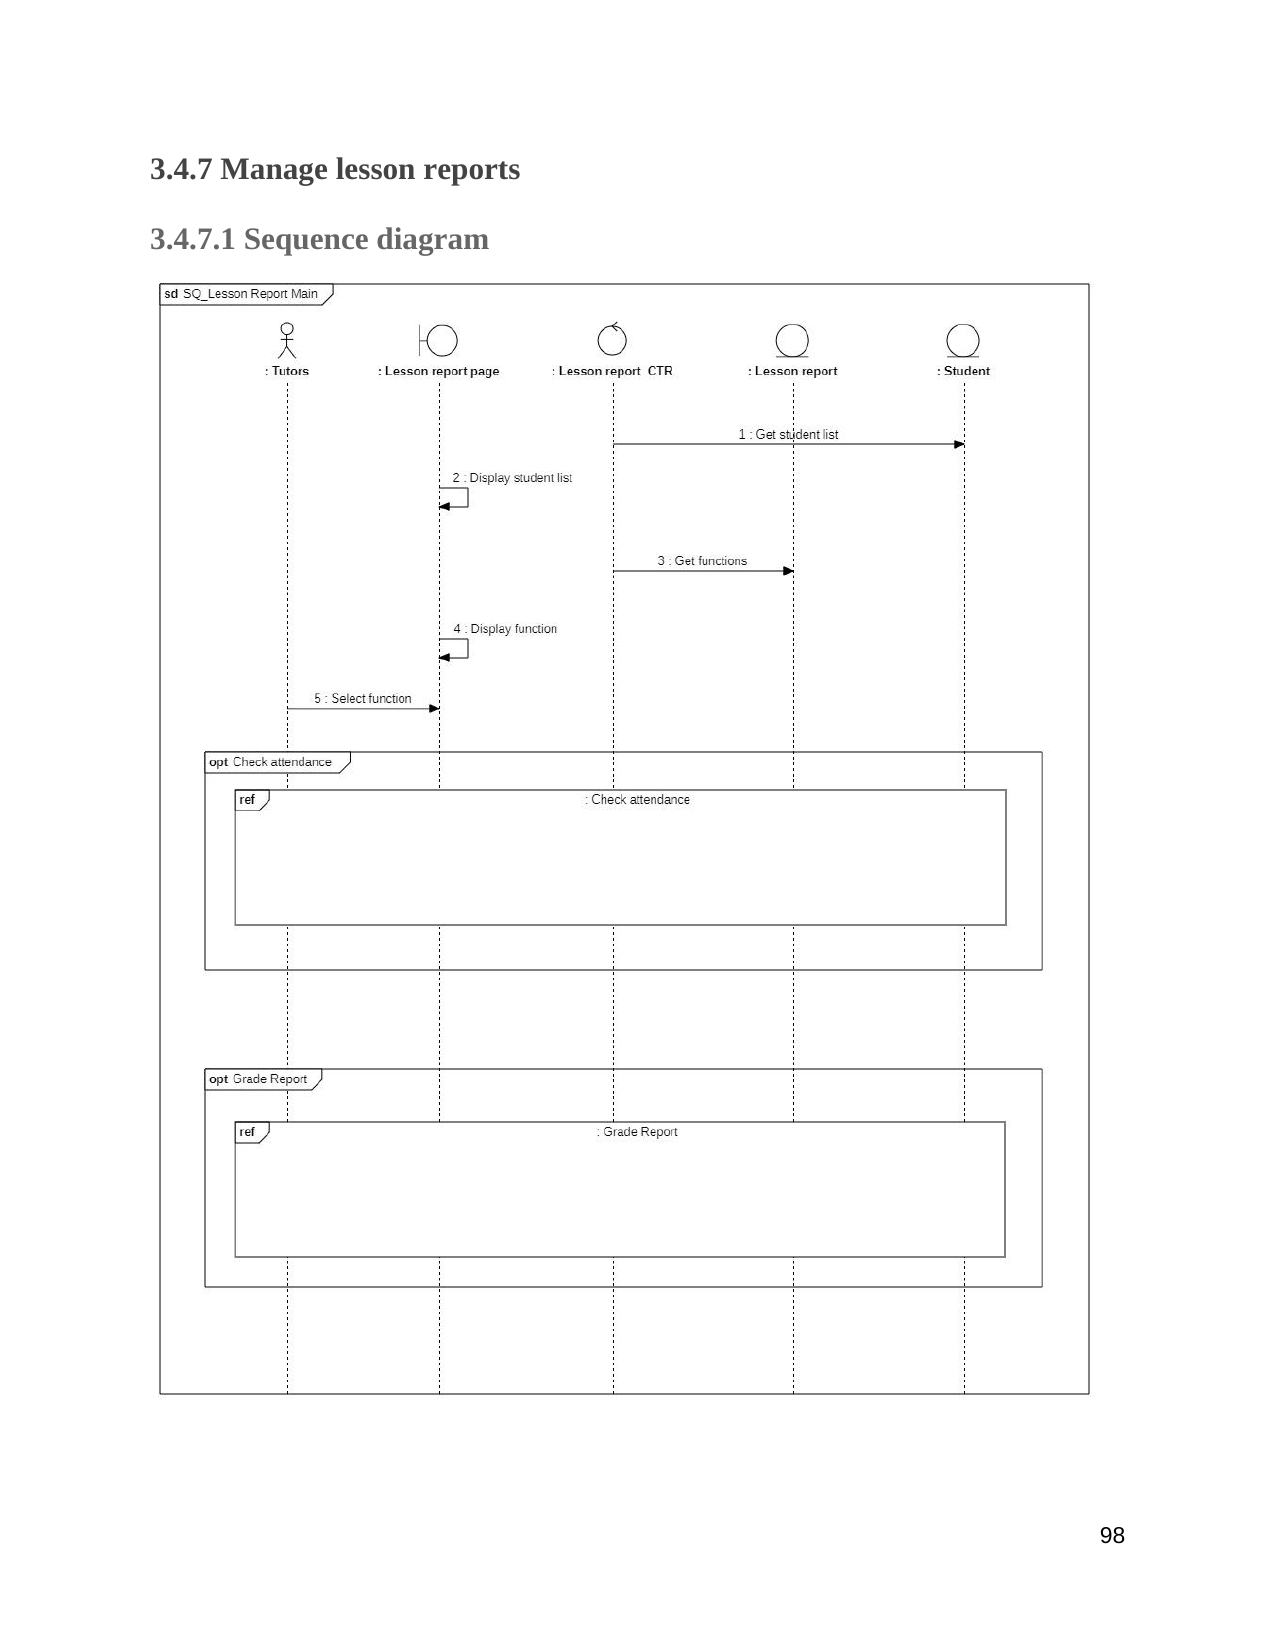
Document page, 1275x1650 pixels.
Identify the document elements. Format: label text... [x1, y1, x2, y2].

picture [150, 274, 1125, 1431]
subtitle 3.4.7.1 Sequence diagram [150, 220, 1125, 256]
subtitle 3.4.7 Manage lesson reports [150, 150, 1125, 186]
